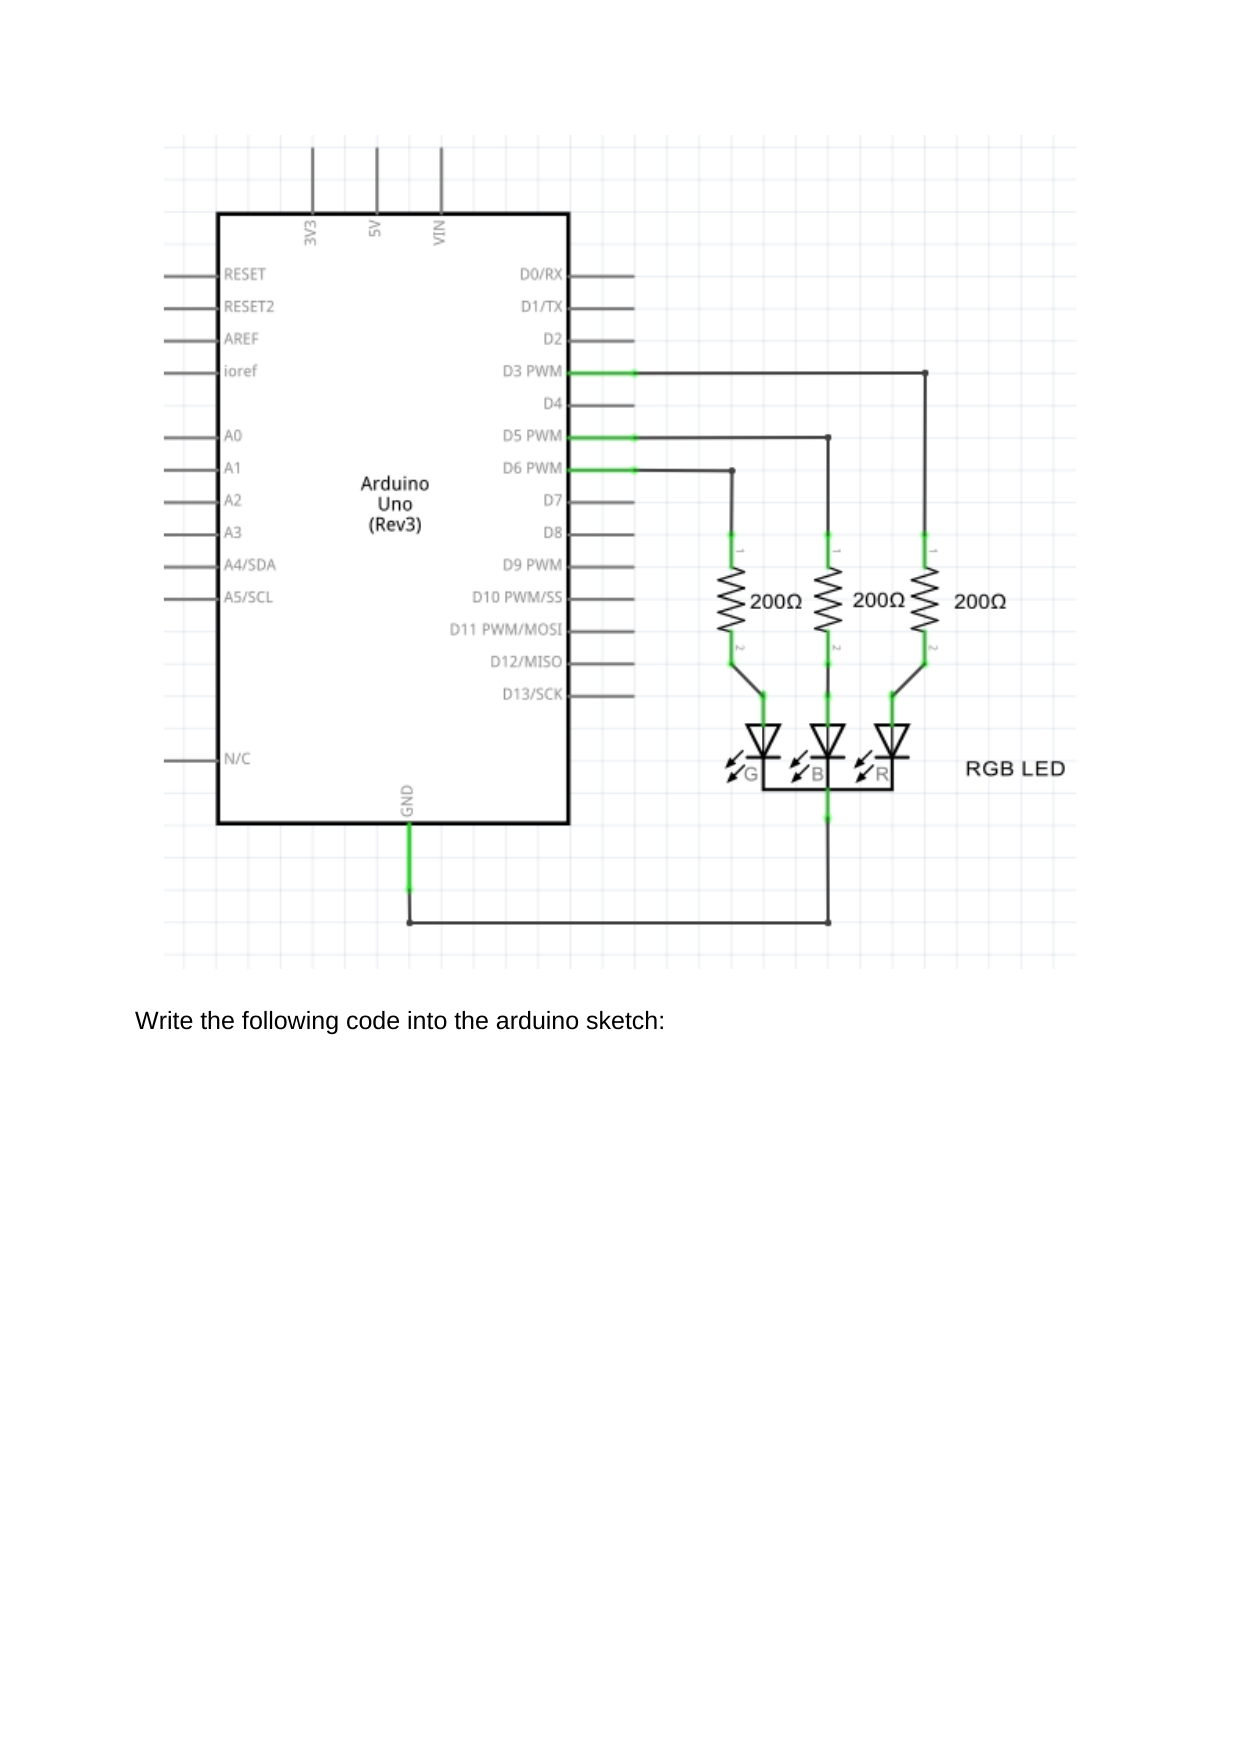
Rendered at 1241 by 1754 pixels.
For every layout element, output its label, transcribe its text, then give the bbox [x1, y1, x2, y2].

picture [163, 135, 1077, 969]
text Write the following code into the arduino sketch: [135, 1006, 1105, 1034]
